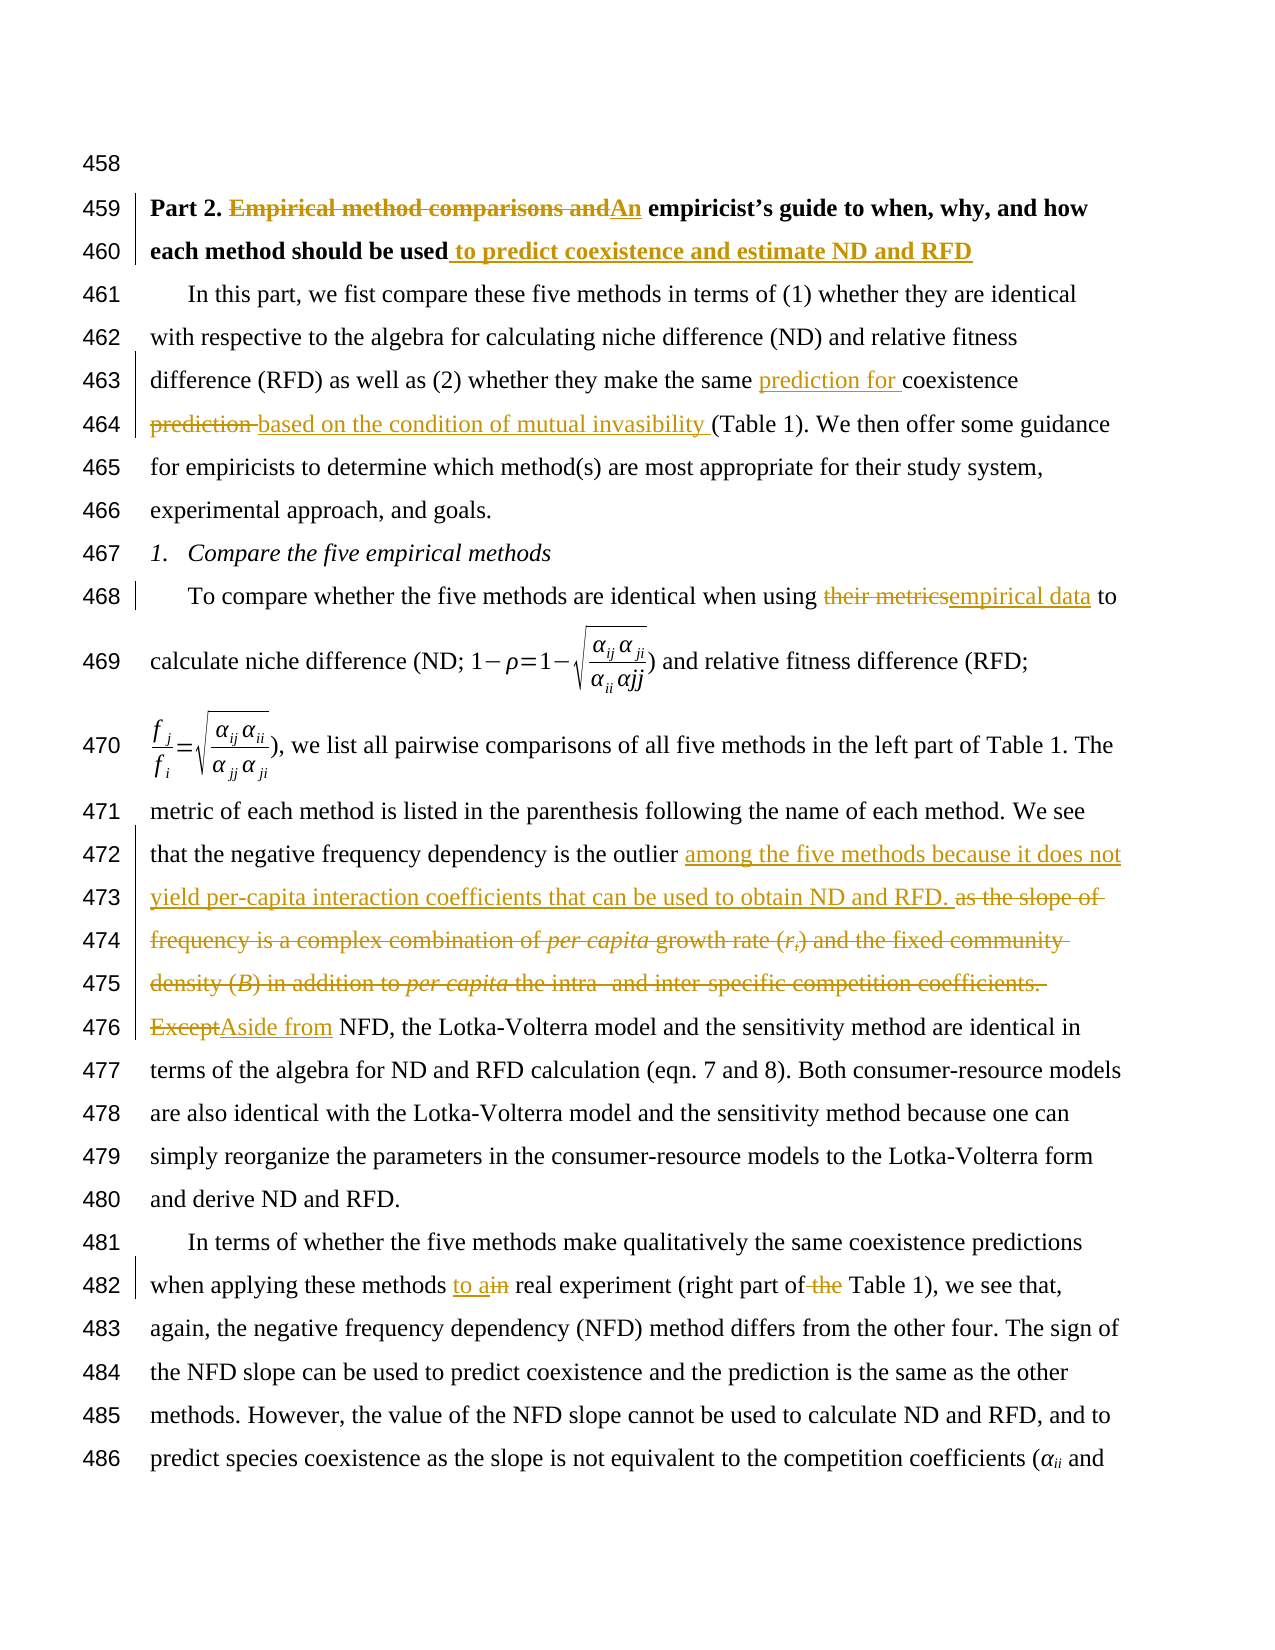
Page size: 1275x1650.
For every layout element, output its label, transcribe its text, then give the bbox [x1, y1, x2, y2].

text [150, 1227, 1125, 1472]
text In this part, we fist compare these five methods in terms of (1) whether they are identical with respective to the algebra for calculating niche difference (ND) and relative fitness difference (RFD) as well as (2) whether they make the same coexistence (Table 1). We then offer some guidance for empiricists to determine which method(s) are most appropriate for their study system, experimental approach, and goals. [150, 279, 1125, 524]
list Compare the five empirical methods [150, 538, 1125, 567]
text Part 2. empiricist’s guide to when, why, and how each method should be used [150, 193, 1125, 265]
text To compare whether the five methods are identical when using to calculate niche difference (ND; ) and relative fitness difference (RFD; ), we list all pairwise comparisons of all five methods in the left part of Table 1. The metric of each method is listed in the parenthesis following the name of each method. We see that the negative frequency dependency is the outlier NFD, the Lotka-Volterra model and the sensitivity method are identical in terms of the algebra for ND and RFD calculation (eqn. 7 and 8). Both consumer-resource models are also identical with the Lotka-Volterra model and the sensitivity method because one can simply reorganize the parameters in the consumer-resource models to the Lotka-Volterra form and derive ND and RFD. [150, 581, 1125, 1213]
